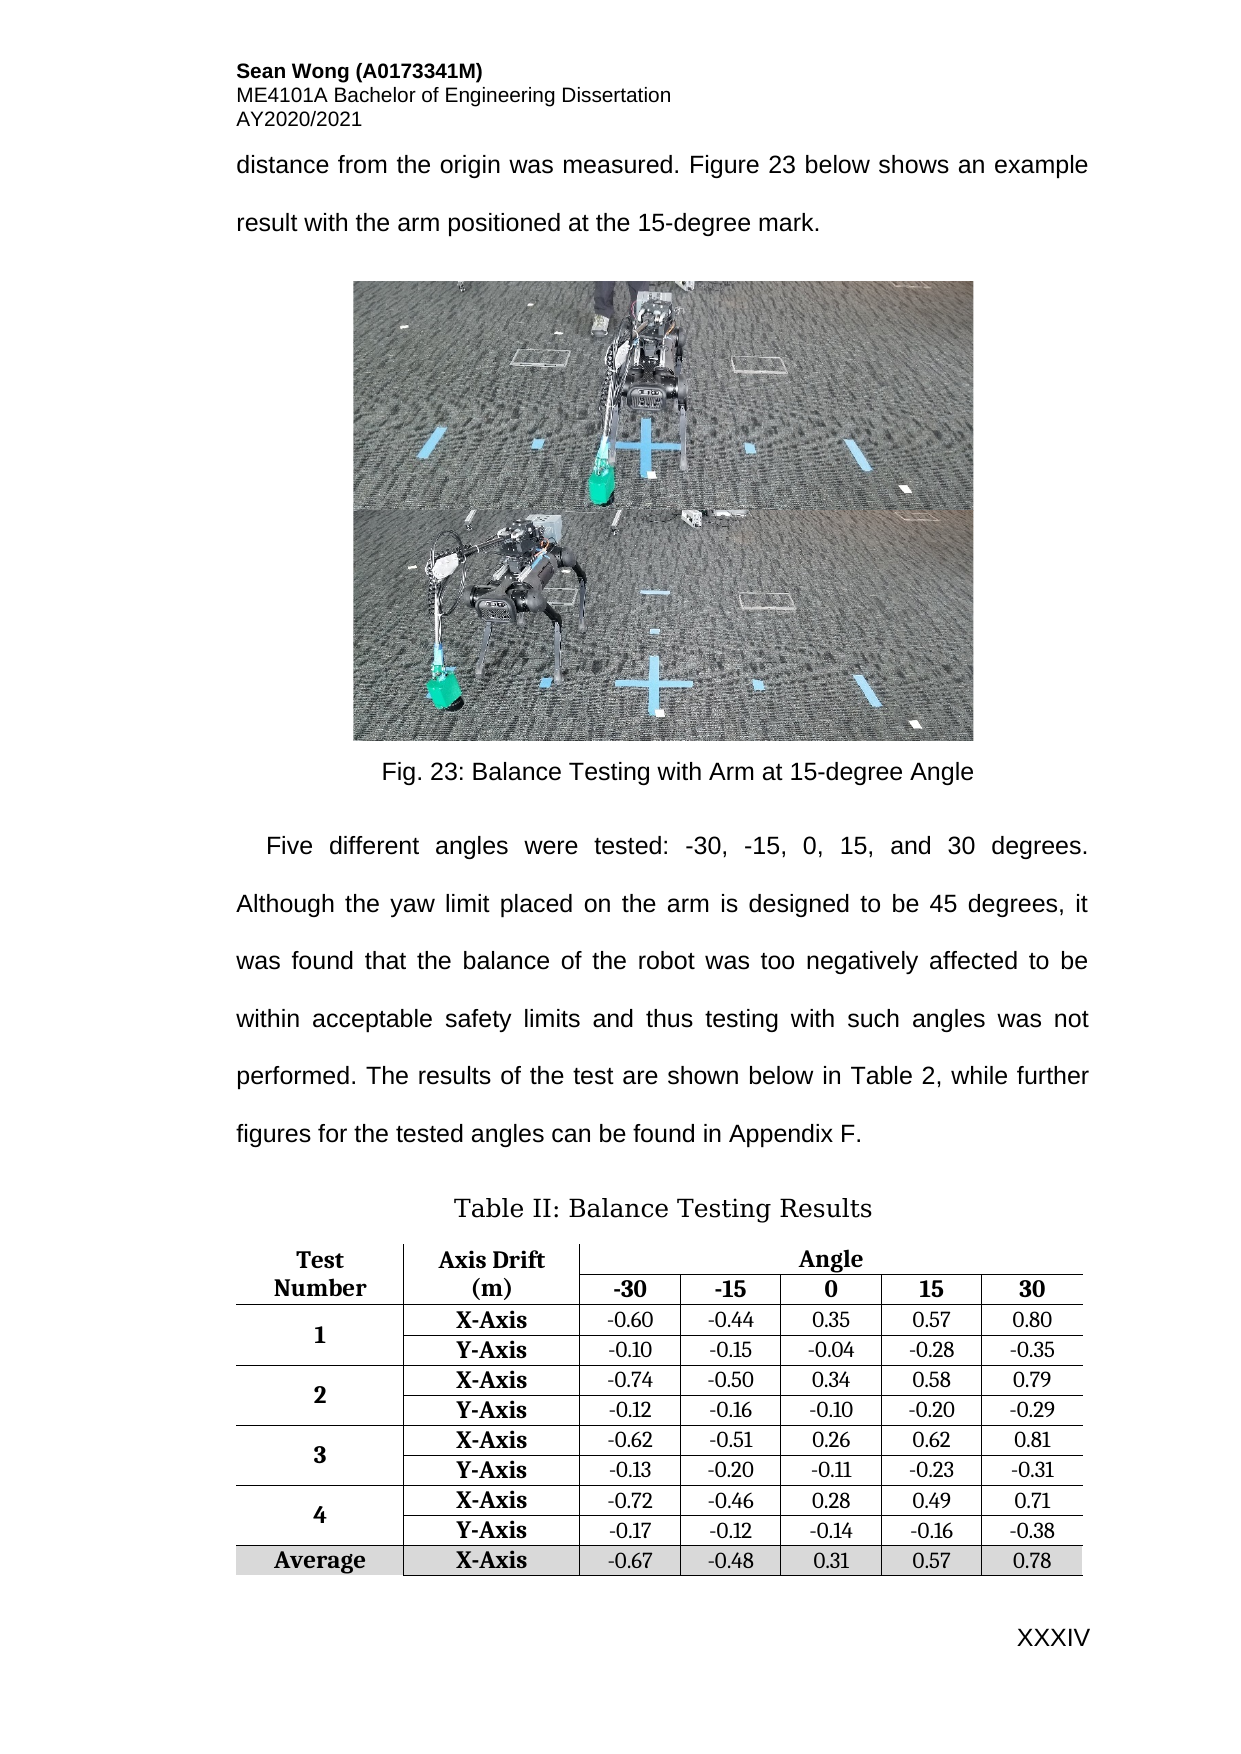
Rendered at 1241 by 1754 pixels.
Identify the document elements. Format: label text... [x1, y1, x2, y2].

table_cell -0.35 [982, 1336, 1082, 1364]
table_cell 0.34 [781, 1366, 881, 1395]
table_cell 0.58 [882, 1366, 981, 1395]
table_cell 0.80 [982, 1305, 1082, 1334]
table_cell 0.62 [882, 1426, 981, 1455]
table_cell -0.16 [681, 1396, 780, 1425]
table_cell 4 [236, 1486, 403, 1545]
table_cell 0.26 [781, 1426, 881, 1455]
table_cell -0.74 [580, 1366, 680, 1395]
table_cell 0.49 [882, 1486, 981, 1515]
text Fig. 23: Balance Testing with Arm at 15-degree Angle [236, 757, 1090, 786]
table_cell Y-Axis [404, 1516, 579, 1545]
table_cell 1 [236, 1305, 403, 1364]
text Five different angles were tested: -30, -15, 0, 15, and 30 degrees. Although the yaw limit placed on the arm is designed to be 45 degrees, it was found that the balance of the robot was too negatively affected to be within acceptable safety limits and thus testing with such angles was not performed. The results of the test are shown below in Table 2, while further figures for the tested angles can be found in Appendix F. [236, 831, 1090, 1148]
table_cell -0.23 [882, 1456, 981, 1485]
table_cell 30 [982, 1275, 1082, 1304]
table_cell -30 [580, 1275, 680, 1304]
table_cell -0.15 [681, 1336, 780, 1364]
table_cell -0.10 [580, 1336, 680, 1364]
table_cell -0.31 [982, 1456, 1082, 1485]
table_cell 15 [882, 1275, 981, 1304]
table_cell -0.04 [781, 1336, 881, 1364]
table_cell 2 [236, 1366, 403, 1425]
table_cell -0.11 [781, 1456, 881, 1485]
table_cell -0.62 [580, 1426, 680, 1455]
table_cell 0.28 [781, 1486, 881, 1515]
table_cell -0.20 [681, 1456, 780, 1485]
table_cell -0.38 [982, 1516, 1082, 1545]
table_cell Y-Axis [404, 1336, 579, 1364]
table_cell 0.35 [781, 1305, 881, 1334]
table_cell -0.60 [580, 1305, 680, 1334]
table_cell -0.12 [580, 1396, 680, 1425]
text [236, 150, 1090, 236]
table_cell 0.57 [882, 1546, 981, 1575]
table_cell 0.81 [982, 1426, 1082, 1455]
table_cell 0 [781, 1275, 881, 1304]
table_cell 0.71 [982, 1486, 1082, 1515]
table_cell X-Axis [404, 1426, 579, 1455]
table_cell -0.29 [982, 1396, 1082, 1425]
table_cell -0.48 [681, 1546, 780, 1575]
table_cell X-Axis [404, 1546, 579, 1575]
table_cell -0.44 [681, 1305, 780, 1334]
table_cell X-Axis [404, 1486, 579, 1515]
table_cell -15 [681, 1275, 780, 1304]
table_cell -0.72 [580, 1486, 680, 1515]
table_cell 0.57 [882, 1305, 981, 1334]
table_cell Average [236, 1546, 403, 1575]
table_cell -0.12 [681, 1516, 780, 1545]
text Table II: Balance Testing Results [236, 1193, 1090, 1223]
table_cell X-Axis [404, 1366, 579, 1395]
table_cell -0.20 [882, 1396, 981, 1425]
table_header Axis Drift (m) [404, 1244, 579, 1304]
table_cell -0.67 [580, 1546, 680, 1575]
table_cell -0.13 [580, 1456, 680, 1485]
table_cell 0.31 [781, 1546, 881, 1575]
table_cell 3 [236, 1426, 403, 1485]
table_cell -0.50 [681, 1366, 780, 1395]
table_cell -0.17 [580, 1516, 680, 1545]
table_cell -0.51 [681, 1426, 780, 1455]
table_cell -0.10 [781, 1396, 881, 1425]
table_cell 0.78 [982, 1546, 1082, 1575]
table_header Test Number [236, 1244, 403, 1304]
table_cell -0.28 [882, 1336, 981, 1364]
table_cell -0.14 [781, 1516, 881, 1545]
table_cell Y-Axis [404, 1456, 579, 1485]
picture [353, 281, 974, 741]
table_cell 0.79 [982, 1366, 1082, 1395]
table_cell -0.16 [882, 1516, 981, 1545]
table_cell -0.46 [681, 1486, 780, 1515]
table_cell X-Axis [404, 1305, 579, 1334]
table_header Angle [580, 1244, 1082, 1274]
table_cell Y-Axis [404, 1396, 579, 1425]
